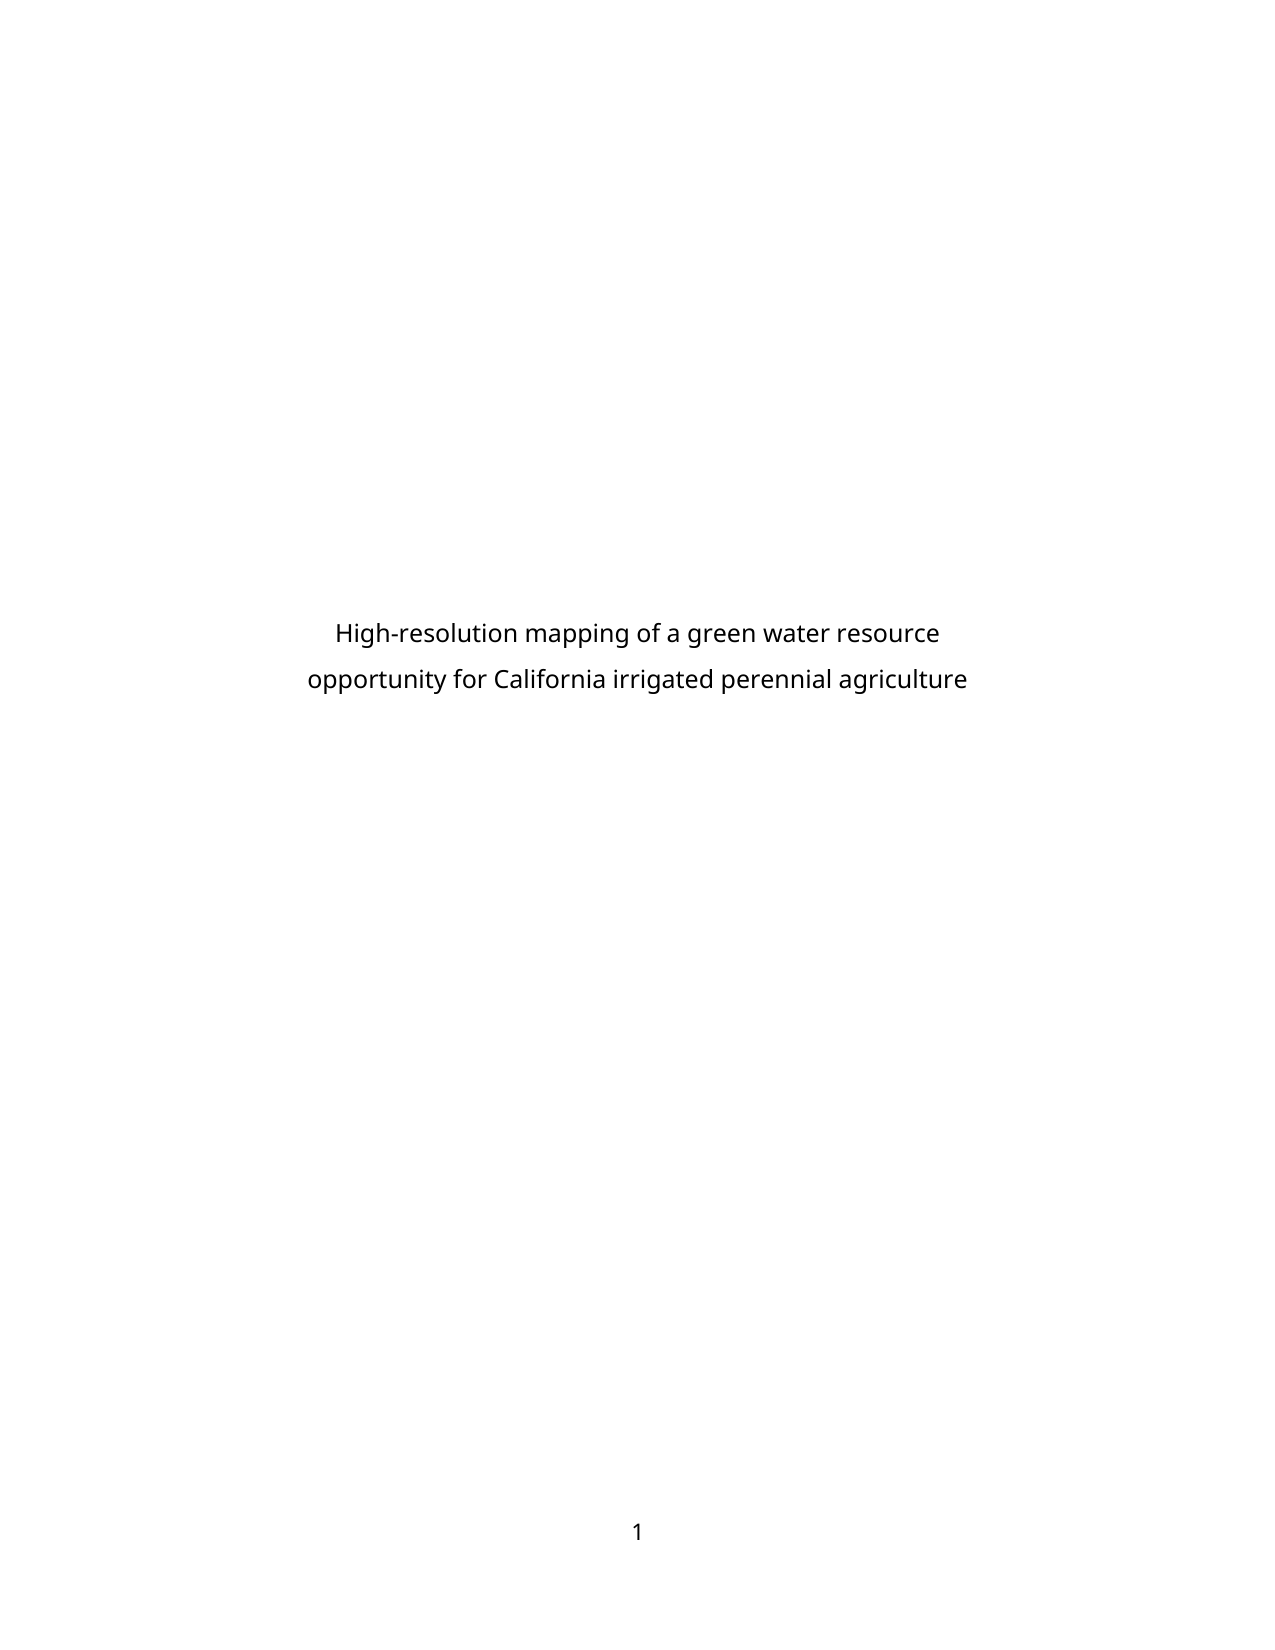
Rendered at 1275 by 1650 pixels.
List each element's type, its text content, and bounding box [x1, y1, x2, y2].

text opportunity for California irrigated perennial agriculture [150, 662, 1125, 696]
text High-resolution mapping of a green water resource [150, 616, 1125, 650]
